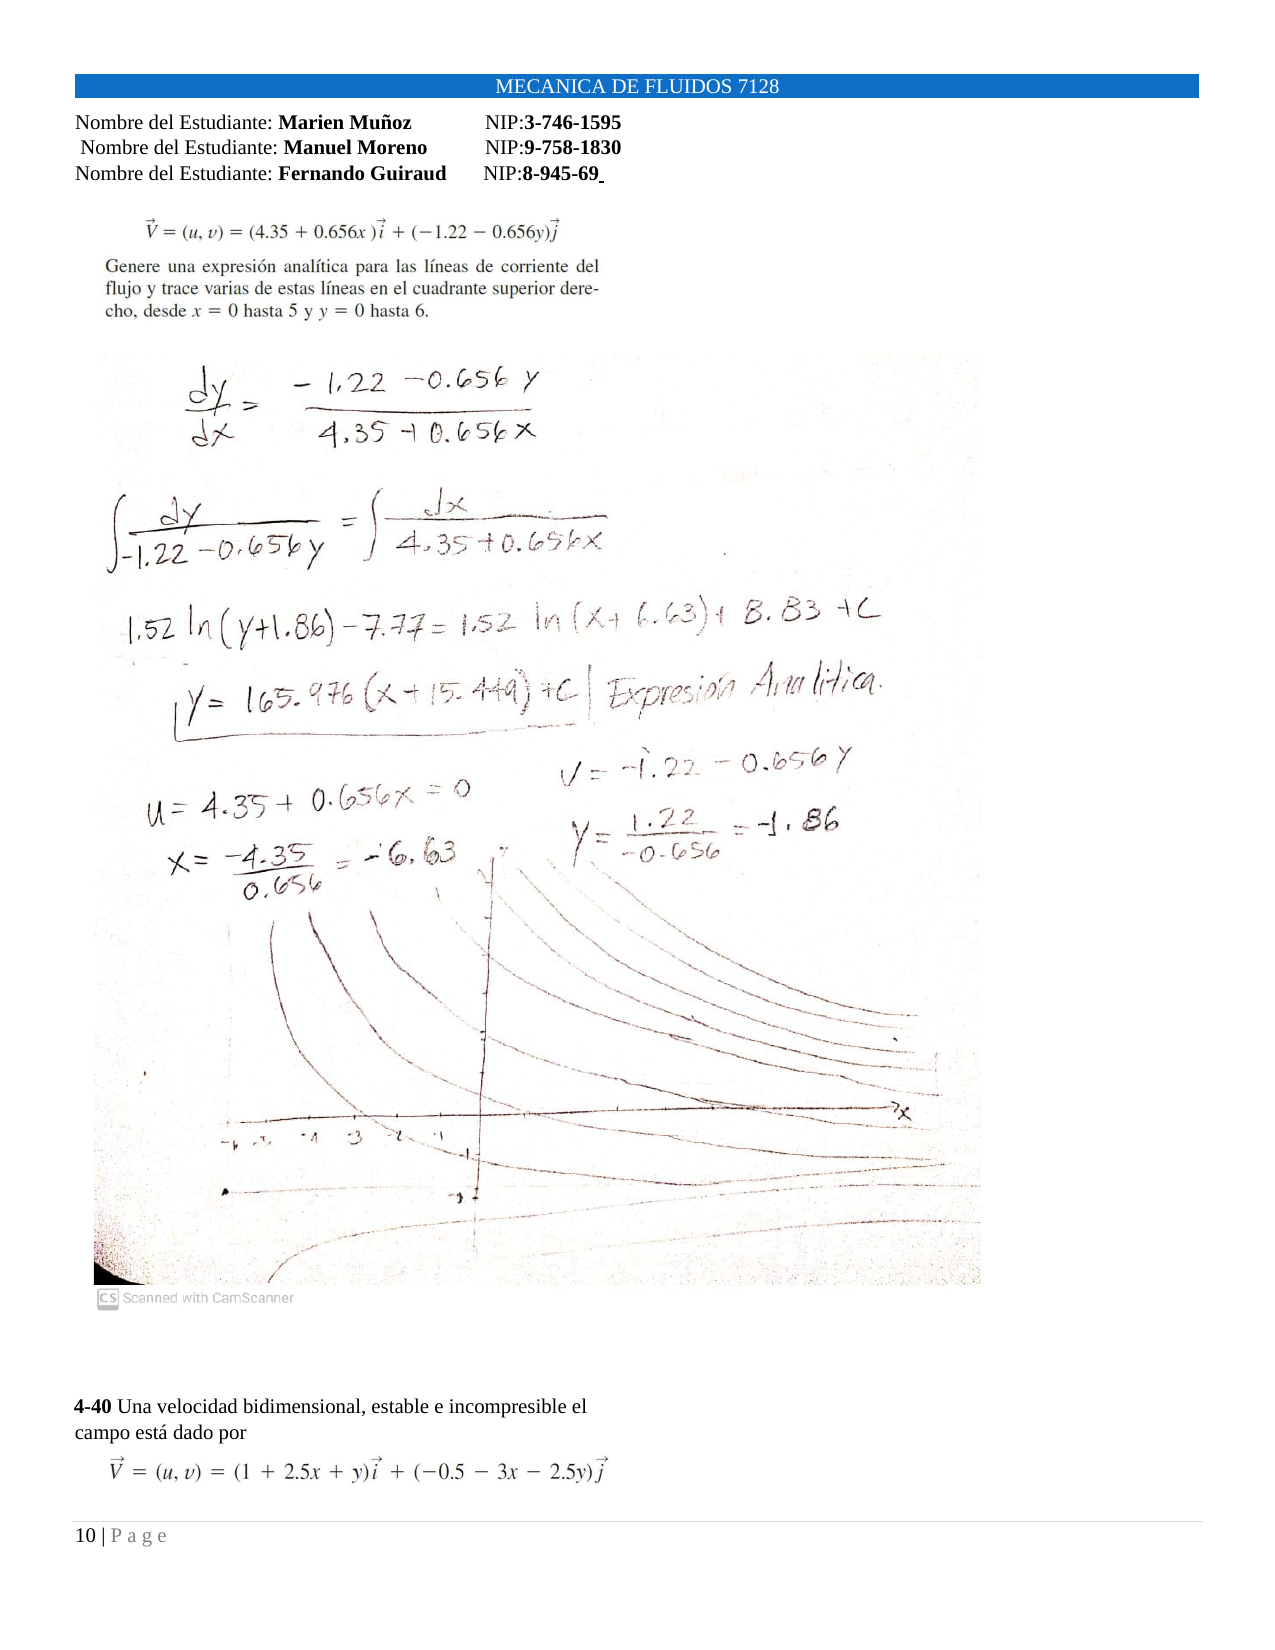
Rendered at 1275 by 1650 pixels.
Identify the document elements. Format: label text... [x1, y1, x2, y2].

text 4-40 Una velocidad bidimensional, estable e incompresible el campo está dado por [73, 1394, 591, 1444]
